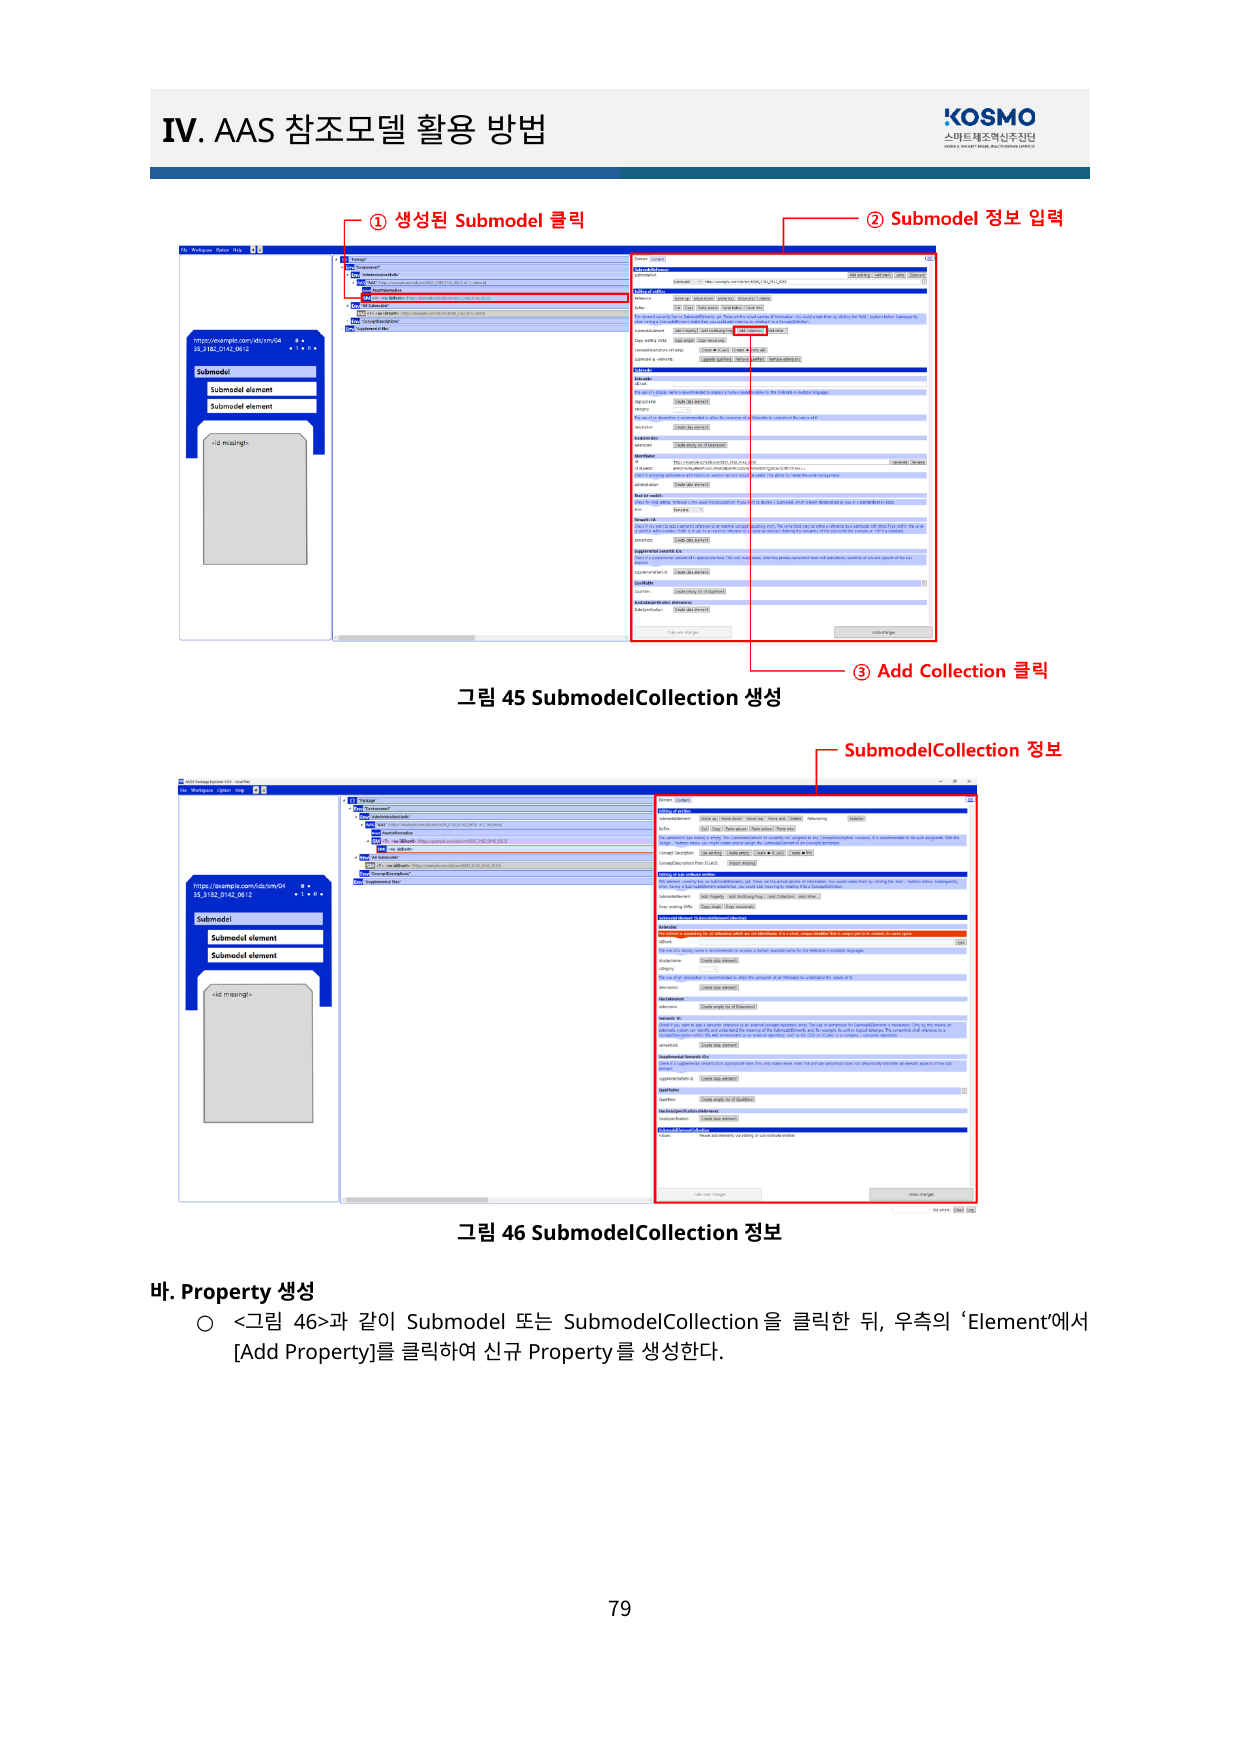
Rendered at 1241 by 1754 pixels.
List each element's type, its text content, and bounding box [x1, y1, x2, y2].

text 바. Property 생성 [150, 1275, 1090, 1305]
picture [177, 739, 1064, 1217]
picture [177, 207, 1064, 681]
picture [944, 108, 1035, 148]
list <그림 46>과 같이 Submodel 또는 SubmodelCollection을 클릭한 뒤, 우측의 ‘Element’에서 [Add Property]를 클릭하여 신규 Property를 생성한다. [196, 1305, 1090, 1366]
